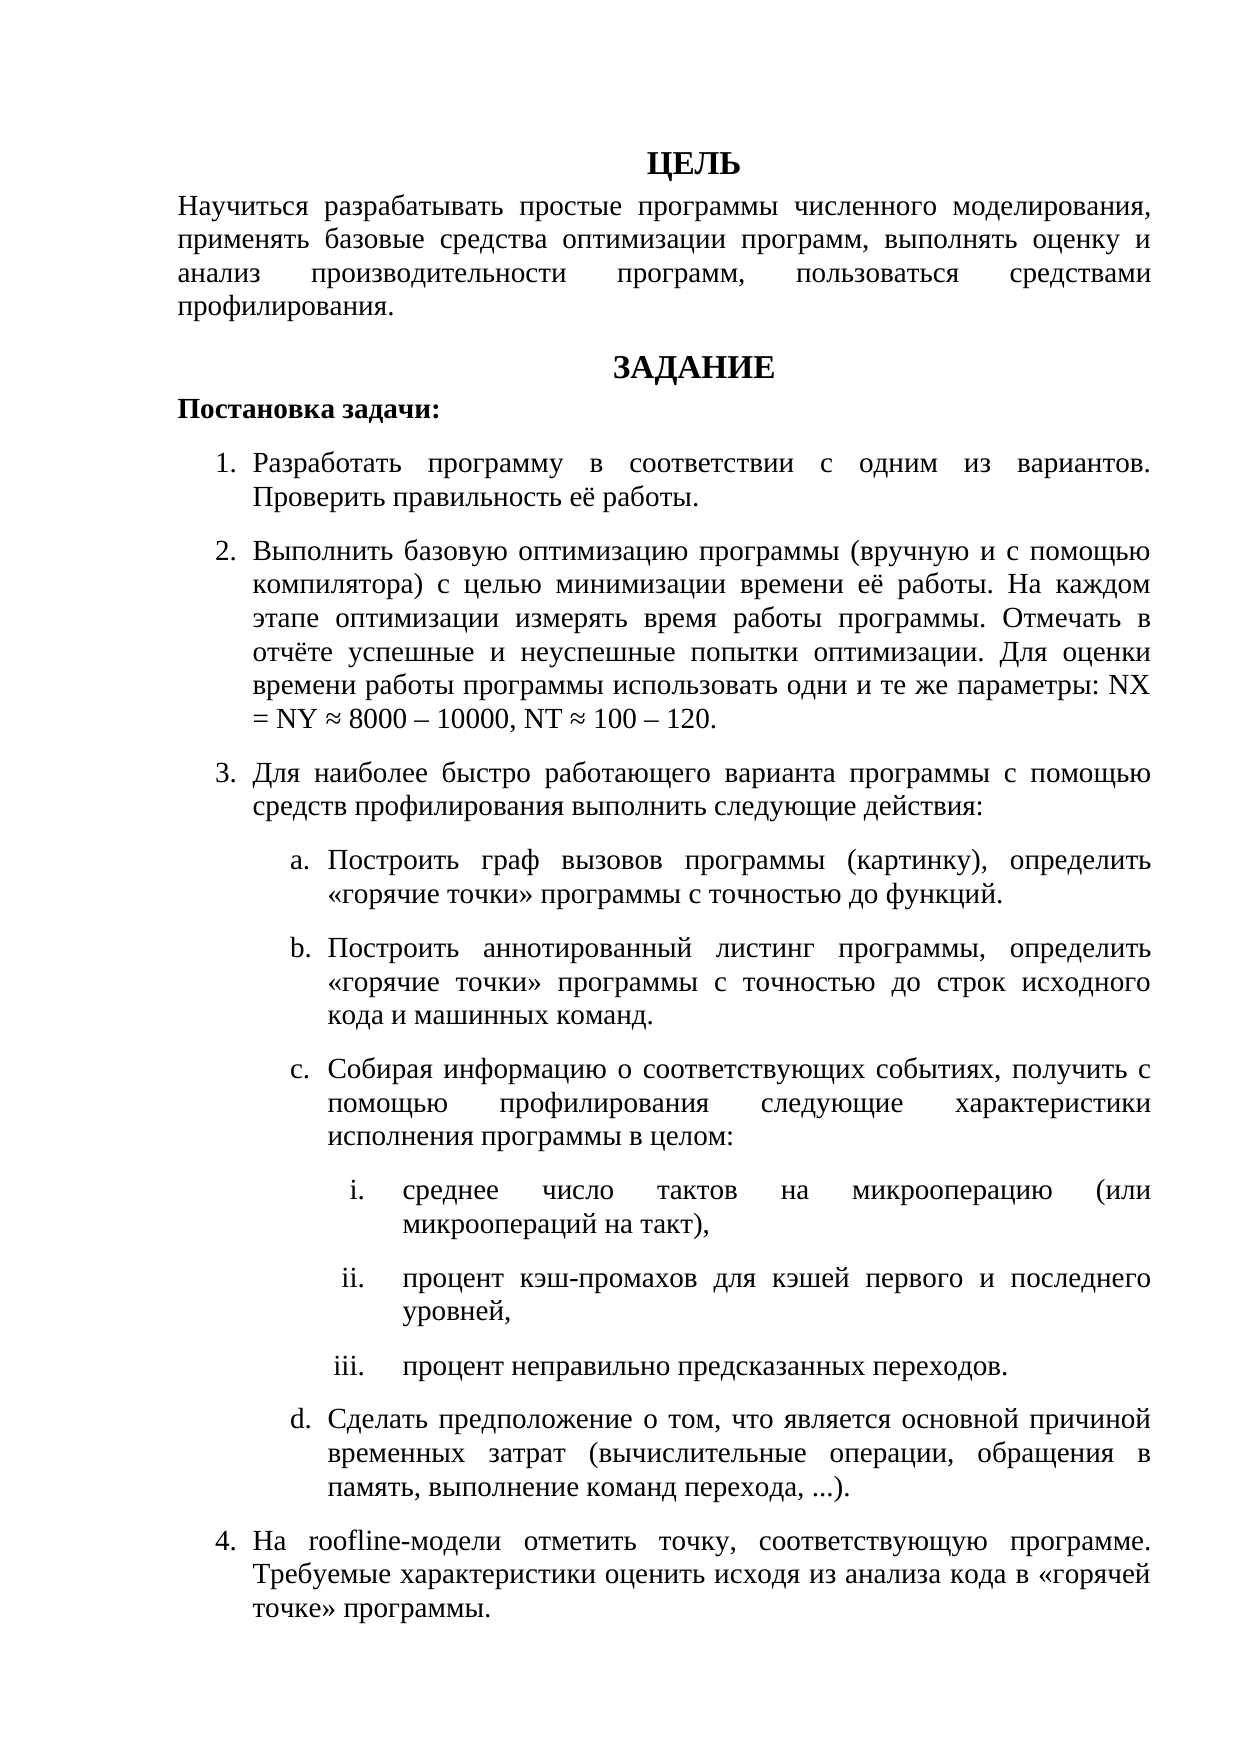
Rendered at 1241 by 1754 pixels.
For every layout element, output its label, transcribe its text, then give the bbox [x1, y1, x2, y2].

list Построить аннотированный листинг программы, определить «горячие точки» программы с точностью до строк исходного кода и машинных команд. [290, 930, 1152, 1031]
list На roofline-модели отметить точку, соответствующую программе. Требуемые характеристики оценить исходя из анализа кода в «горячей точке» программы. [215, 1523, 1152, 1623]
list Собирая информацию о соответствующих событиях, получить с помощью профилирования следующие характеристики исполнения программы в целом: [290, 1051, 1152, 1152]
list процент кэш-промахов для кэшей первого и последнего уровней, [365, 1260, 1152, 1327]
subtitle ЦЕЛЬ [177, 143, 1152, 181]
list Разработать программу в соответствии с одним из вариантов. Проверить правильность её работы. [215, 446, 1152, 513]
list Построить граф вызовов программы (картинку), определить «горячие точки» программы с точностью до функций. [290, 842, 1152, 909]
list Сделать предположение о том, что является основной причиной временных затрат (вычислительные операции, обращения в память, выполнение команд перехода, ...). [290, 1402, 1152, 1502]
text Постановка задачи: [177, 391, 1152, 425]
list процент неправильно предсказанных переходов. [365, 1348, 1152, 1381]
list Выполнить базовую оптимизацию программы (вручную и с помощью компилятора) с целью минимизации времени её работы. На каждом этапе оптимизации измерять время работы программы. Отмечать в отчёте успешные и неуспешные попытки оптимизации. Для оценки времени работы программы использовать одни и те же параметры: NX = NY ≈ 8000 – 10000, NT ≈ 100 – 120. [215, 533, 1152, 734]
subtitle ЗАДАНИЕ [177, 347, 1152, 385]
text Научиться разрабатывать простые программы численного моделирования, применять базовые средства оптимизации программ, выполнять оценку и анализ производительности программ, пользоваться средствами профилирования. [177, 188, 1152, 322]
list Для наиболее быстро работающего варианта программы с помощью средств профилирования выполнить следующие действия: [215, 755, 1152, 822]
list среднее число тактов на микрооперацию (или микроопераций на такт), [365, 1172, 1152, 1239]
